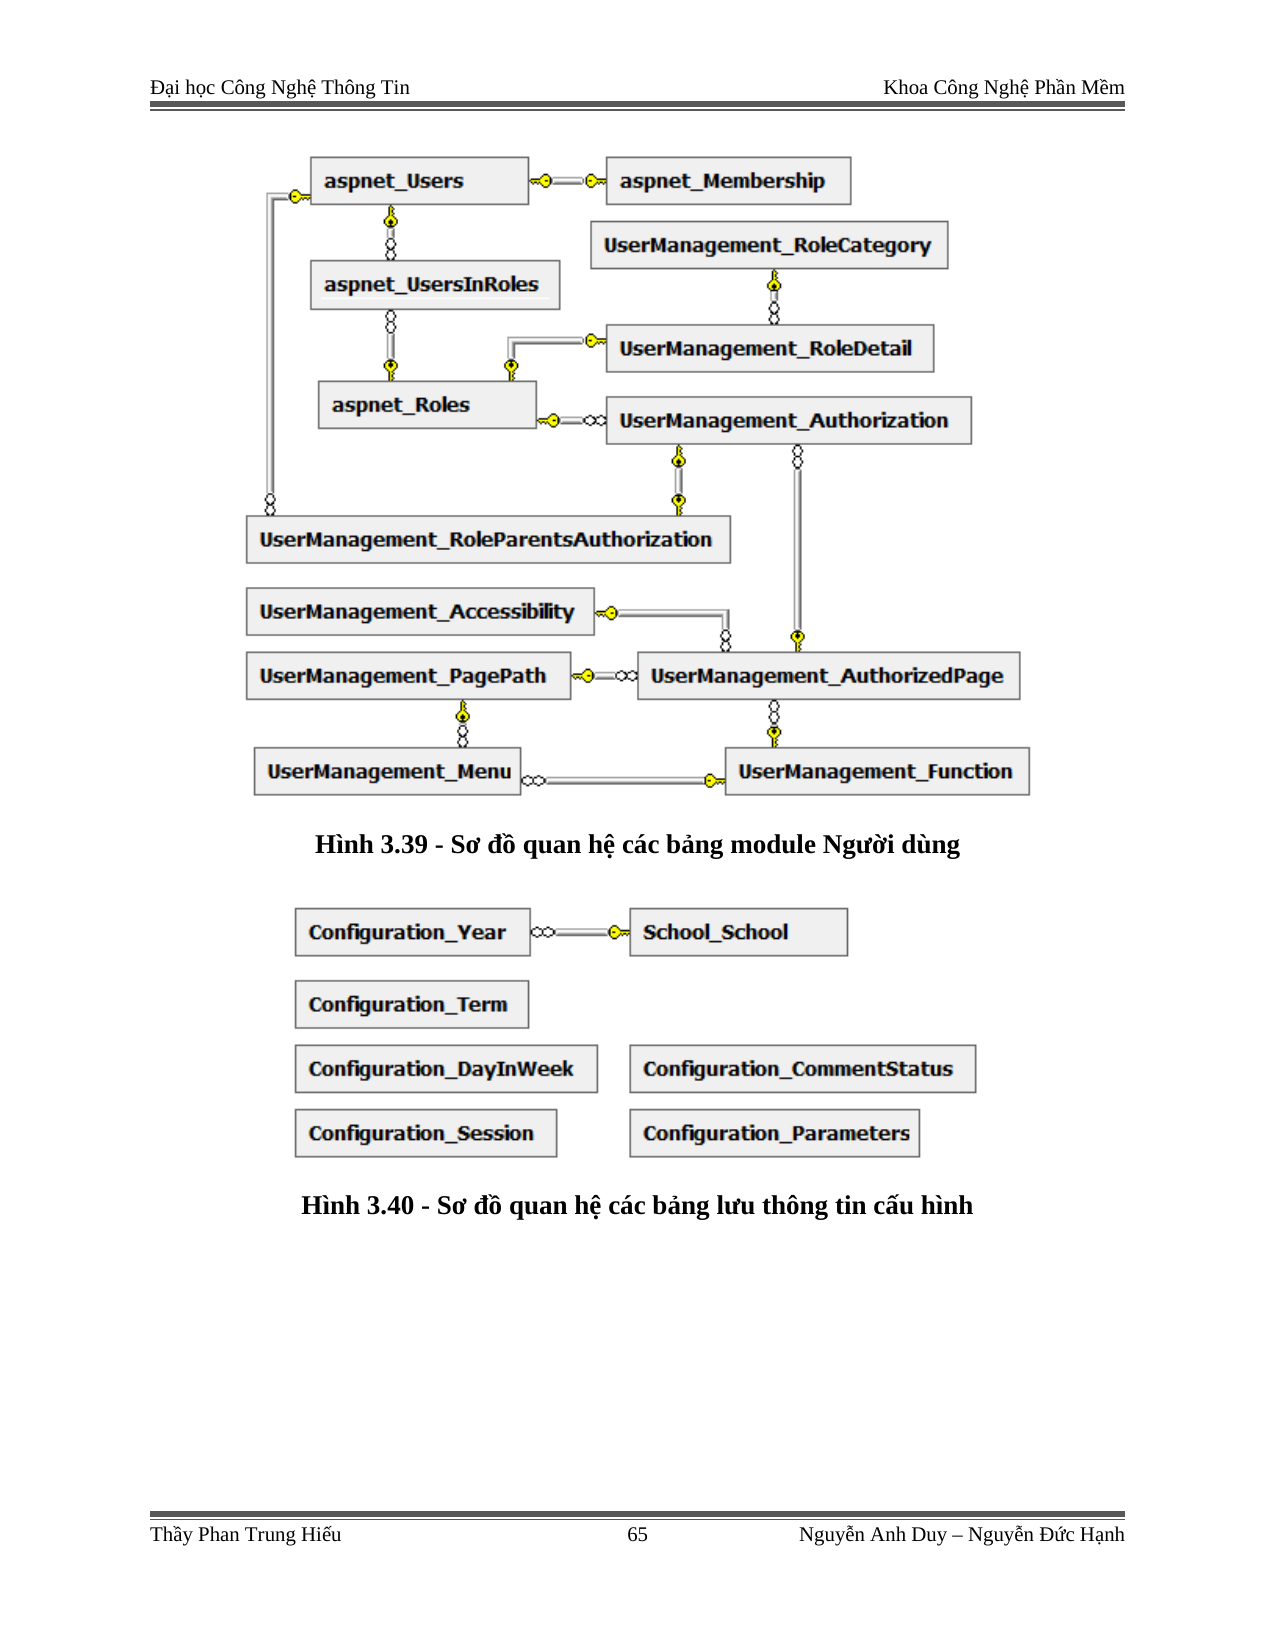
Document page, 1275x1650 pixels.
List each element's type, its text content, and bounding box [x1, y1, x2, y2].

subtitle Hình 3.39 - Sơ đồ quan hệ các bảng module Người dùng [150, 828, 1125, 859]
picture [240, 150, 1035, 799]
subtitle Hình 3.40 - Sơ đồ quan hệ các bảng lưu thông tin cấu hình [150, 1189, 1125, 1221]
picture [292, 905, 983, 1161]
